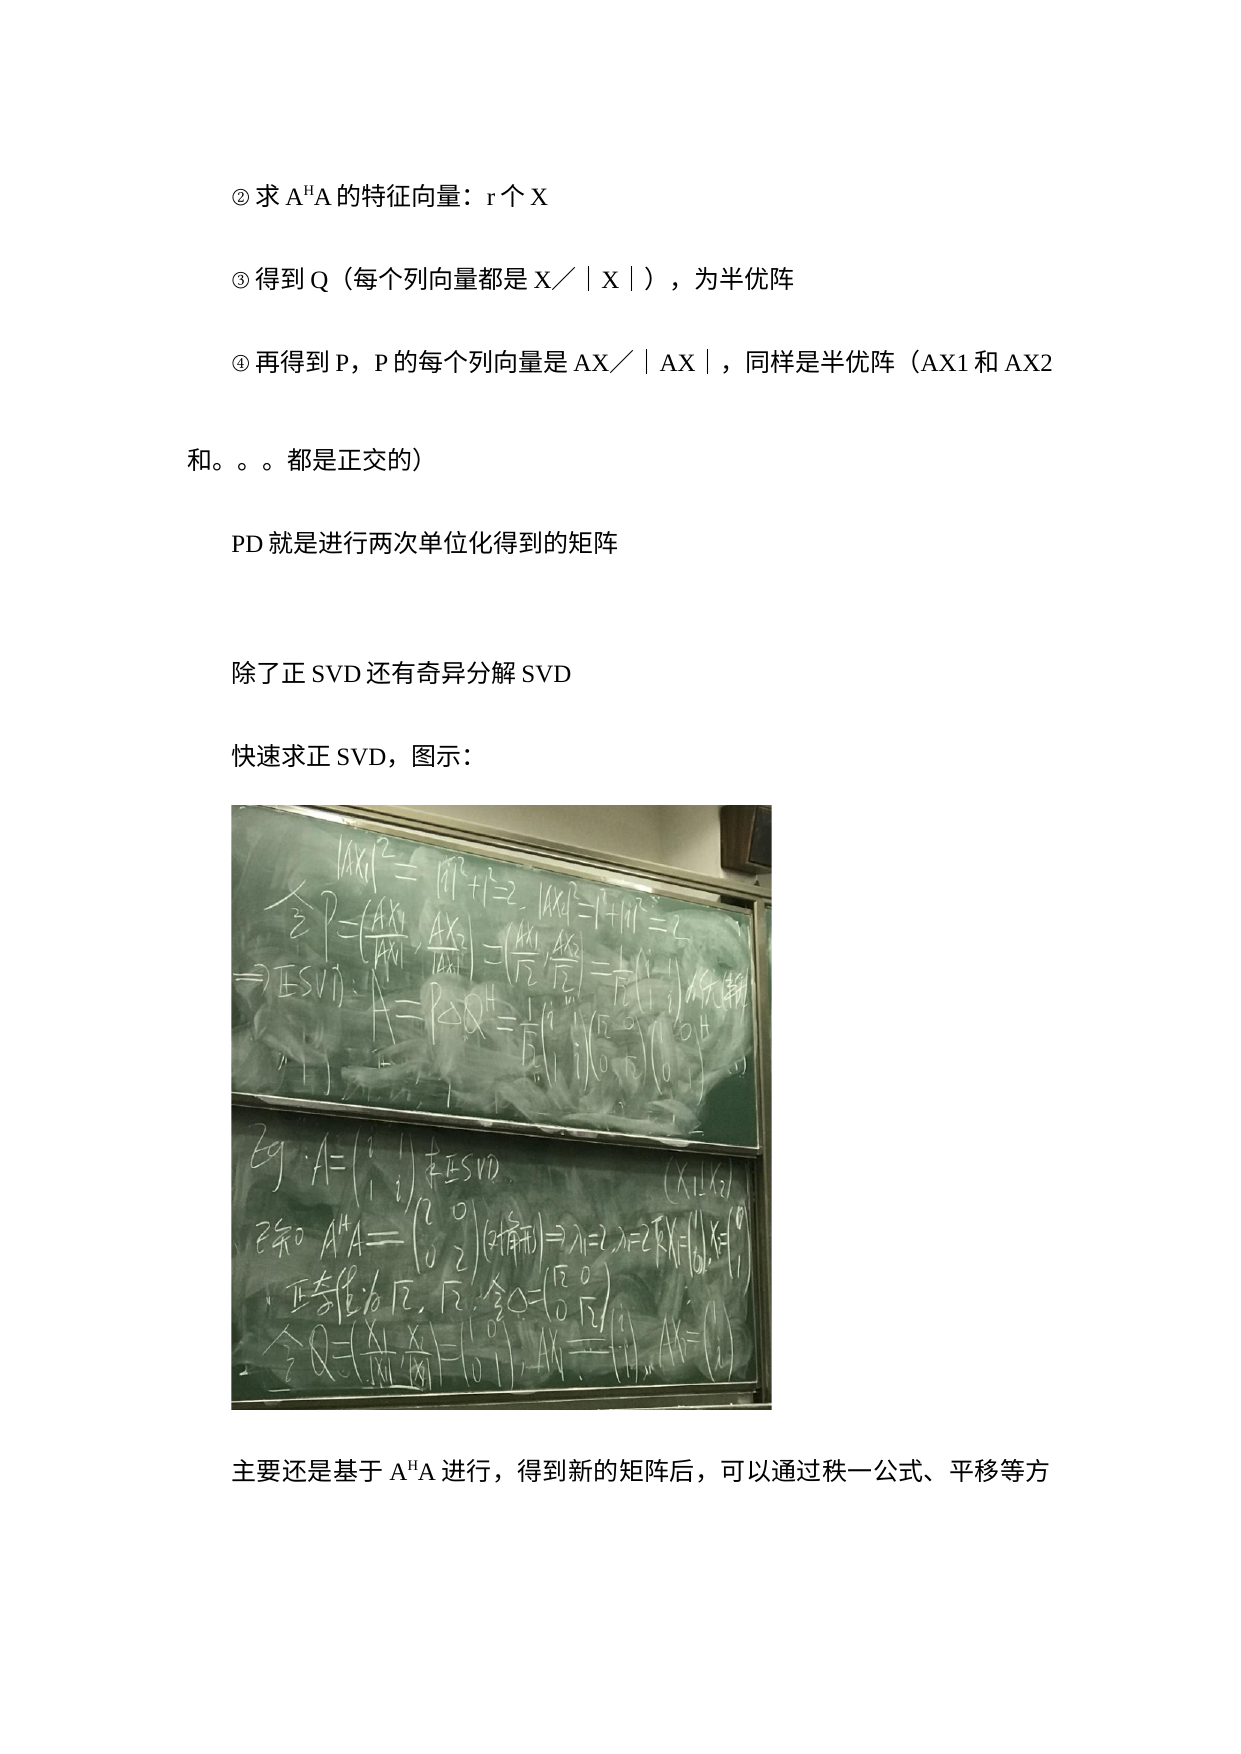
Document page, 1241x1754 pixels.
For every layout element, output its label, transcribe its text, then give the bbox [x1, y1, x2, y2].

text PD就是进行两次单位化得到的矩阵 [187, 509, 1053, 574]
text ③得到Q（每个列向量都是X／｜X｜），为半优阵 [187, 245, 1053, 310]
text 快速求正SVD，图示： [187, 722, 1053, 787]
text ④再得到P，P的每个列向量是AX／｜AX｜，同样是半优阵（AX1和AX2和。。。都是正交的） [187, 328, 1053, 491]
text 除了正SVD还有奇异分解SVD [187, 639, 1053, 704]
picture [231, 805, 772, 1410]
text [187, 1437, 1053, 1502]
text ②求AHA的特征向量：r个X [187, 162, 1053, 227]
